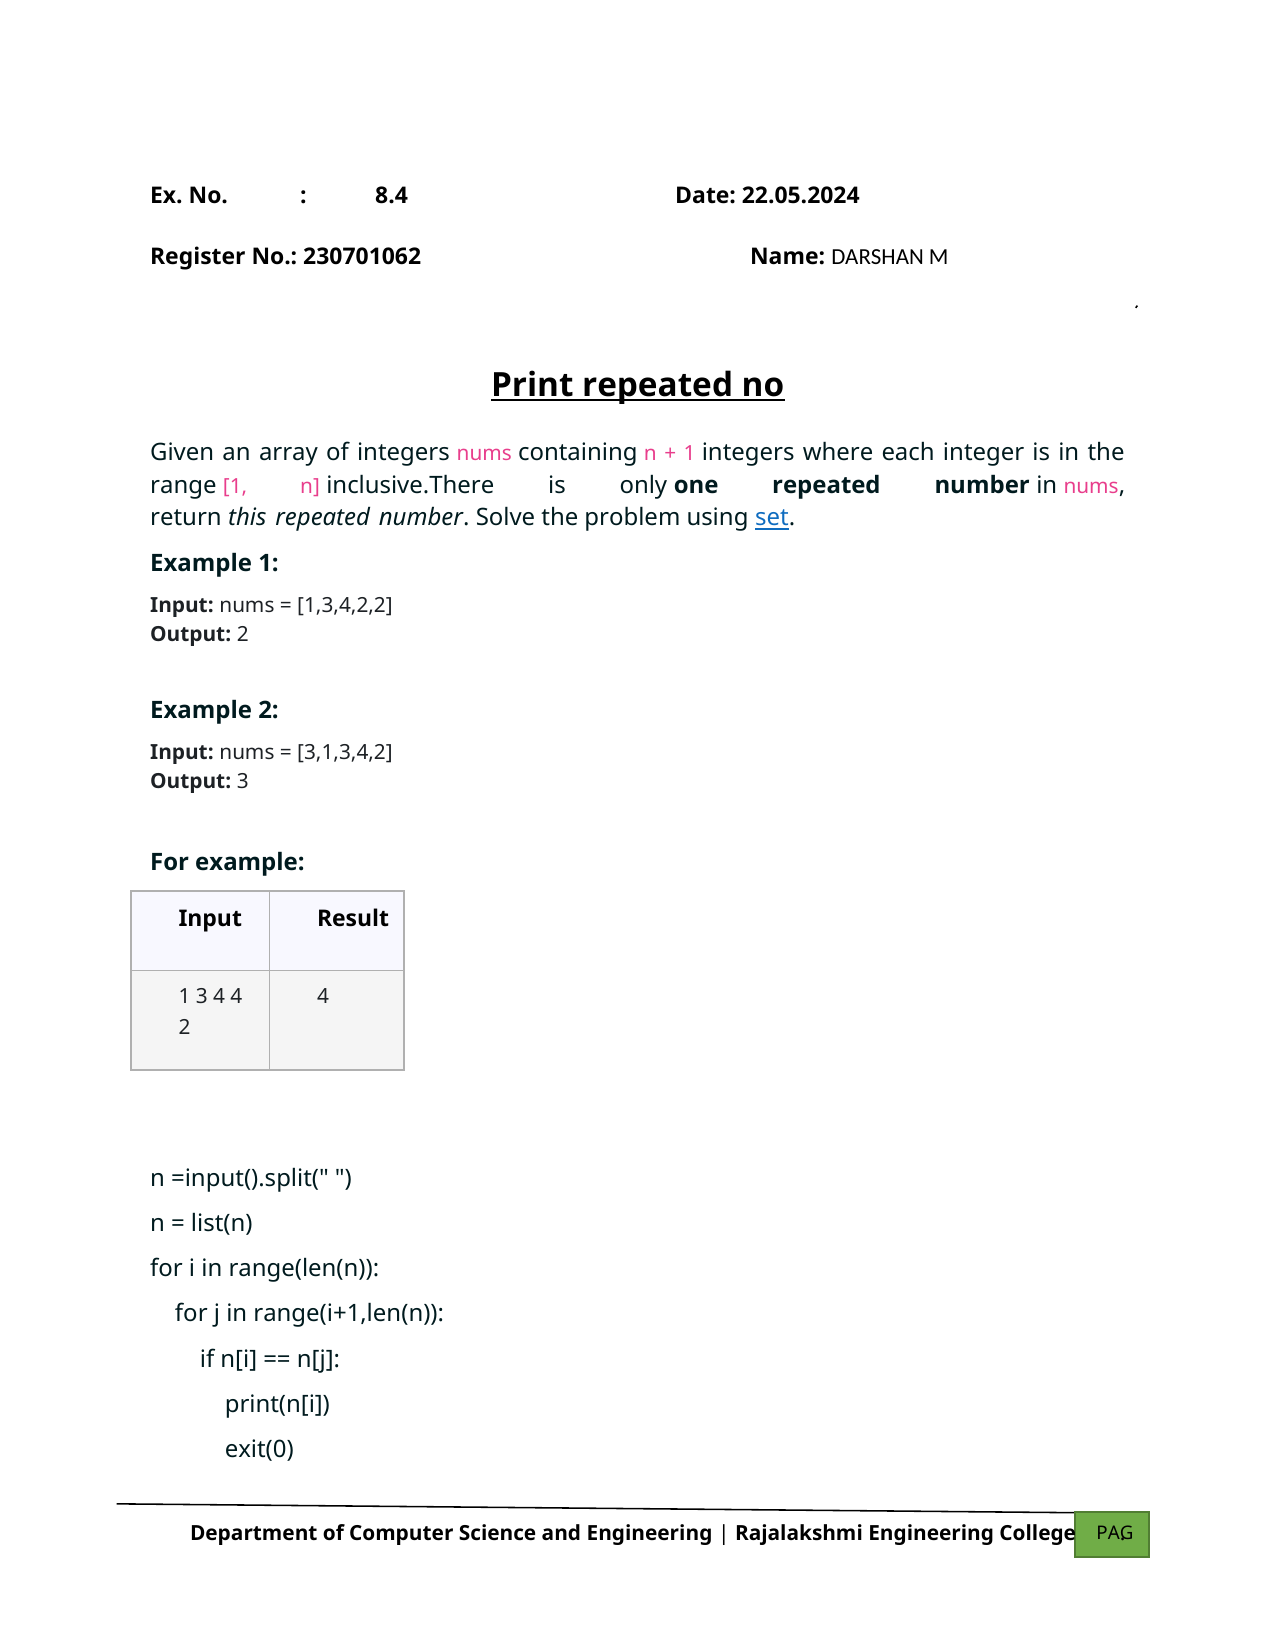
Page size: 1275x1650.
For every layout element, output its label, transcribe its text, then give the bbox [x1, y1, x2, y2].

text Print repeated no [150, 360, 1125, 406]
text Example 1: [150, 545, 1125, 578]
text Example 2: [150, 692, 1125, 725]
text Given an array of integers nums containing n + 1 integers where each integer is in the range [1, n] inclusive.There is only one repeated number in nums, return this repeated number. Solve the problem using set. [150, 435, 1125, 533]
text Output: 2 [150, 619, 1125, 647]
text for i in range(len(n)): [150, 1251, 1125, 1284]
text For example: [150, 845, 1125, 877]
text Output: 3 [150, 766, 1125, 794]
text if n[i] == n[j]: [150, 1341, 1125, 1374]
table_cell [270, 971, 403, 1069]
text Ex. No. : 8.4 Date: 22.05.2024 [150, 179, 1125, 210]
text Register No.: 230701062 Name: DARSHAN M [150, 239, 1125, 271]
text exit(0) [150, 1432, 1125, 1464]
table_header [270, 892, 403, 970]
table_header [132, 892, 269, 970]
text n =input().split(" ") [150, 1161, 1125, 1193]
text print(n[i]) [150, 1386, 1125, 1419]
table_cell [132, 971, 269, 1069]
text n = list(n) [150, 1206, 1125, 1239]
text Input: nums = [1,3,4,2,2] [150, 590, 1125, 619]
text Input: nums = [3,1,3,4,2] [150, 737, 1125, 766]
text for j in range(i+1,len(n)): [150, 1296, 1125, 1329]
